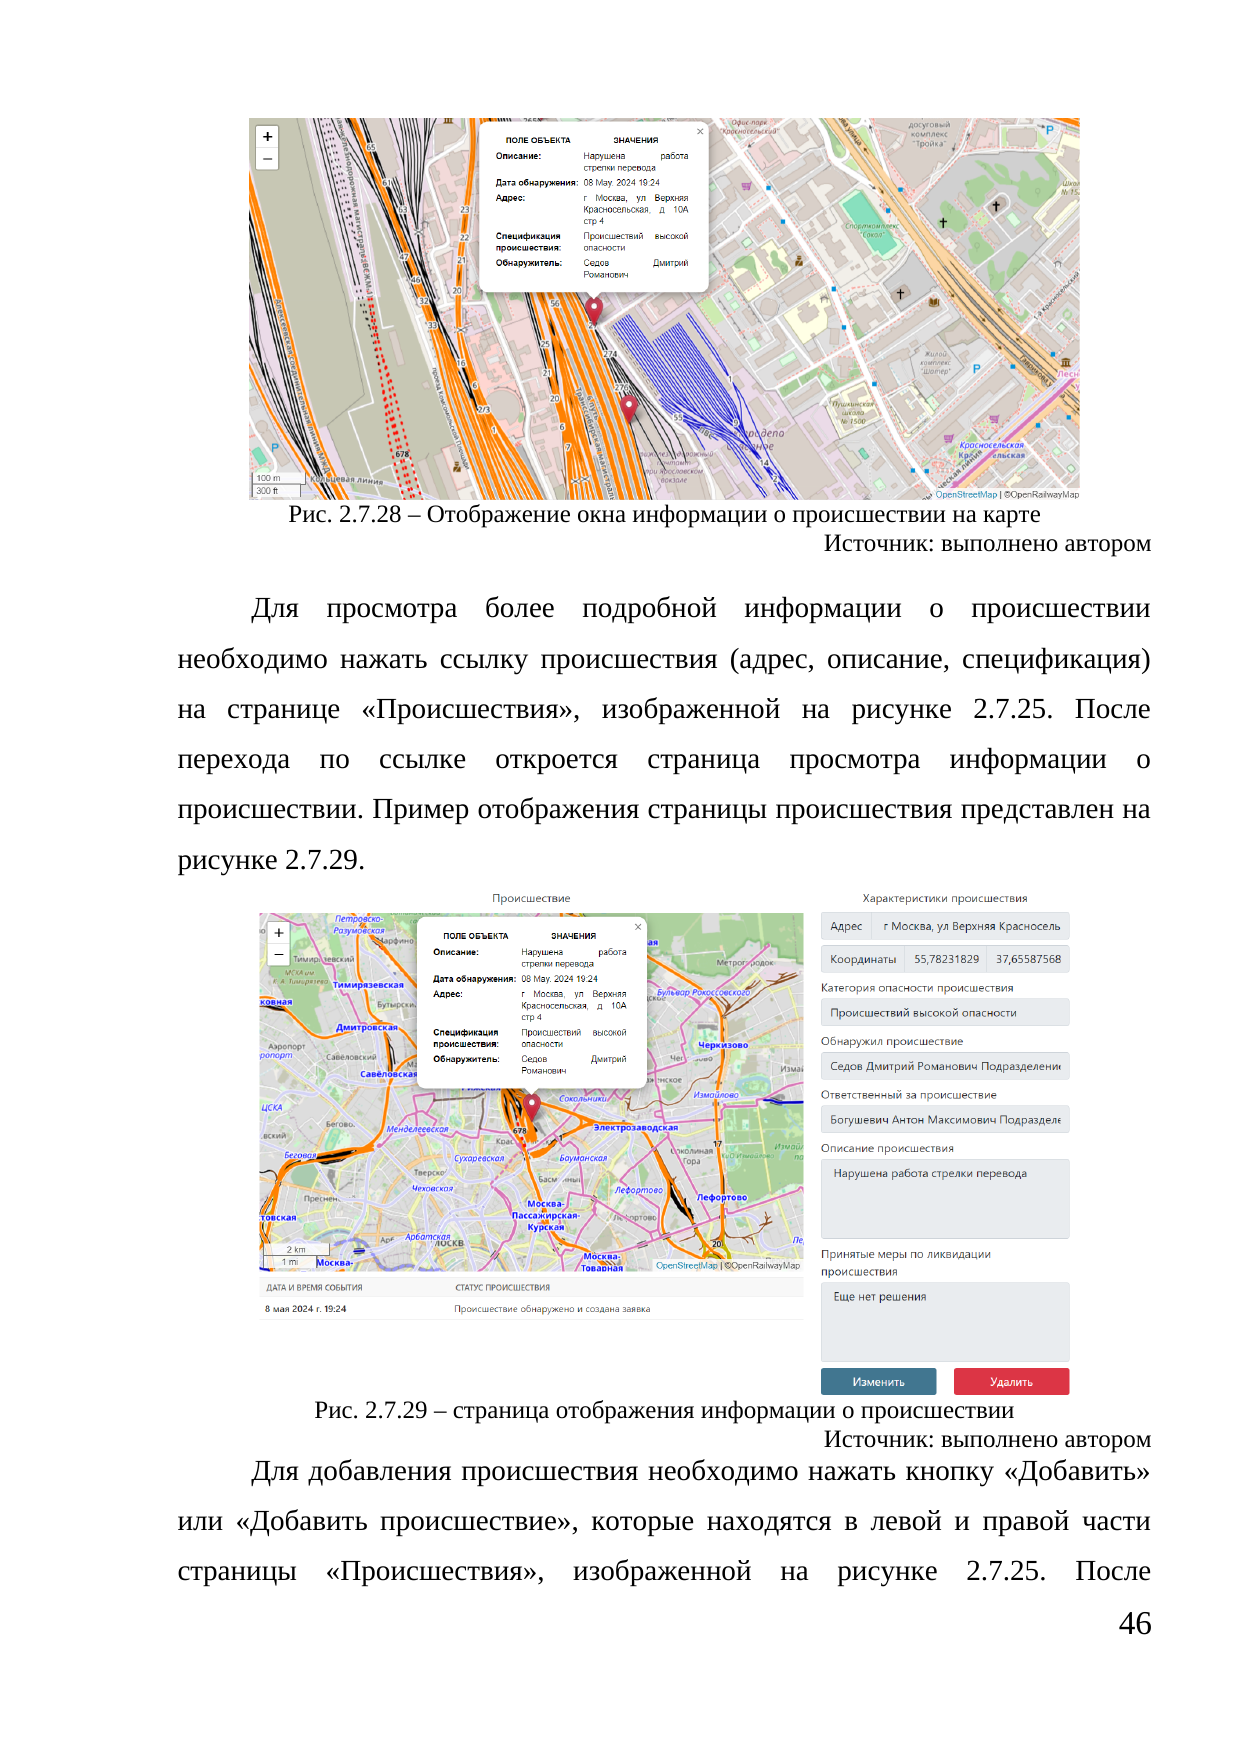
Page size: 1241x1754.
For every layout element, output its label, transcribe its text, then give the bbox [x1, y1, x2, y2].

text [177, 1453, 1152, 1587]
text Источник: выполнено автором [177, 1424, 1152, 1453]
picture [249, 118, 1080, 500]
picture [255, 892, 1074, 1396]
text Рис. 2.7.28 – Отображение окна информации о происшествии на карте [177, 499, 1152, 528]
text Источник: выполнено автором [177, 528, 1152, 557]
text Рис. 2.7.29 – страница отображения информации о происшествии [177, 1395, 1152, 1424]
text Для просмотра более подробной информации о происшествии необходимо нажать ссылку происшествия (адрес, описание, спецификация) на странице «Происшествия», изображенной на рисунке 2.7.25. После перехода по ссылке откроется страница просмотра информации о происшествии. Пример отображения страницы происшествия представлен на рисунке 2.7.29. [177, 590, 1152, 876]
